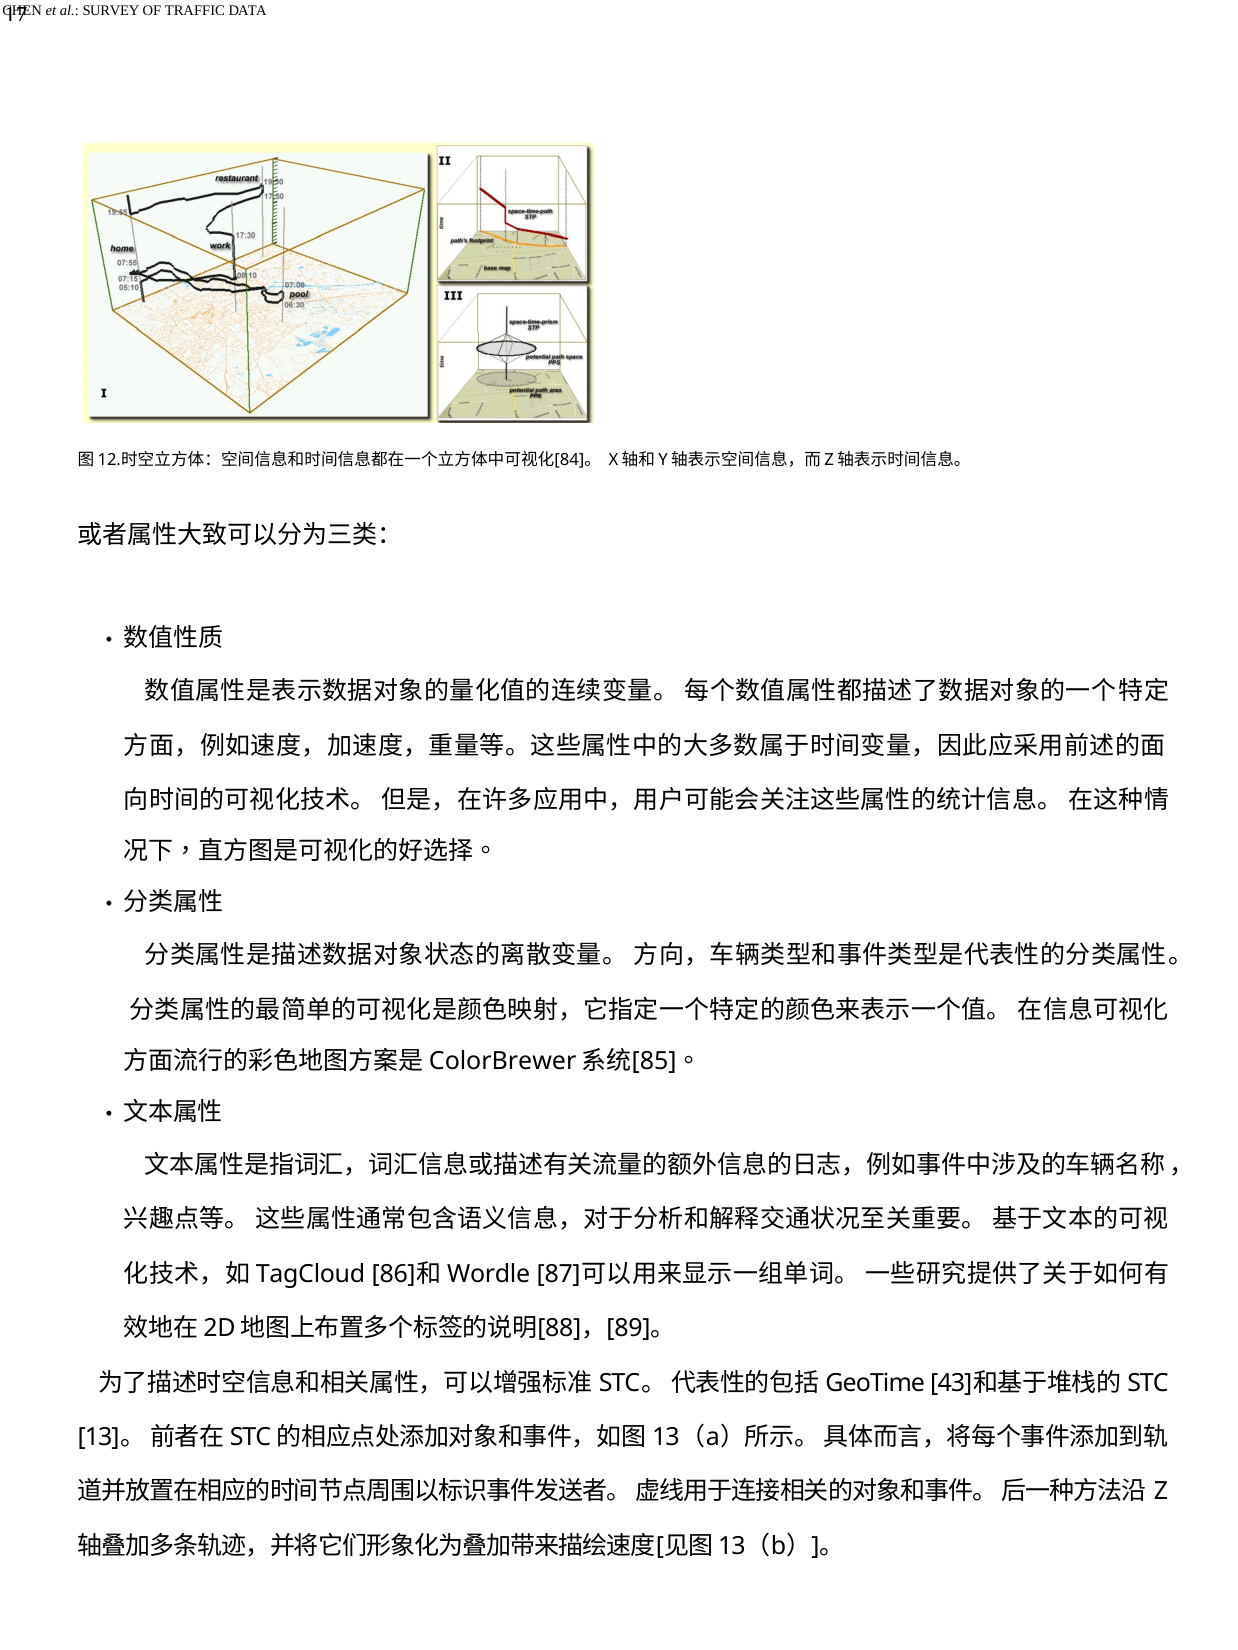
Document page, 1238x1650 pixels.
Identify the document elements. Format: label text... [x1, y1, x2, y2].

picture [82, 143, 594, 423]
text 分类属性是描述数据对象状态的离散变量。 方向，车辆类型和事件类型是代表性的分类属性。 分类属性的最简单的可视化是颜色映射，它指定一个特定的颜色来表示一个值。 在信息可视化方面流行的彩色地图方案是ColorBrewer系统[85]。 [124, 935, 1169, 1076]
list 文本属性 [105, 1093, 1173, 1127]
text 或者属性大致可以分为三类： [77, 514, 1173, 551]
list 数值性质 [105, 620, 1173, 654]
text 图12.时空立方体：空间信息和时间信息都在一个立方体中可视化[84]。 X轴和Y轴表示空间信息，而Z轴表示时间信息。 [77, 447, 1168, 471]
list 分类属性 [105, 884, 1173, 918]
text 为了描述时空信息和相关属性，可以增强标准STC。 代表性的包括GeoTime [43]和基于堆栈的STC [13]。 前者在STC的相应点处添加对象和事件，如图13（a）所示。 具体而言，将每个事件添加到轨道并放置在相应的时间节点周围以标识事件发送者。 虚线用于连接相关的对象和事件。 后一种方法沿Z轴叠加多条轨迹，并将它们形象化为叠加带来描绘速度[见图13（b）]。 [77, 1362, 1169, 1561]
text 数值属性是表示数据对象的量化值的连续变量。 每个数值属性都描述了数据对象的一个​​特定方面，例如速度，加速度，重量等。这些属性中的大多数属于时间变量，因此应采用前述的面向时间的可视化技术。 但是，在许多应用中，用户可能会关注这些属性的统计信息。 在这种情况下，直方图是可视化的好选择。 [124, 671, 1169, 867]
text 文本属性是指词汇，词汇信息或描述有关流量的额外信息的日志，例如事件中涉及的车辆名称，兴趣点等。 这些属性通常包含语义信息，对于分析和解释交通状况至关重要。 基于文本的可视化技术，如TagCloud [86]和Wordle [87]可以用来显示一组单词。 一些研究提供了关于如何有效地在2D地图上布置多个标签的说明[88]，[89]。 [124, 1144, 1169, 1344]
